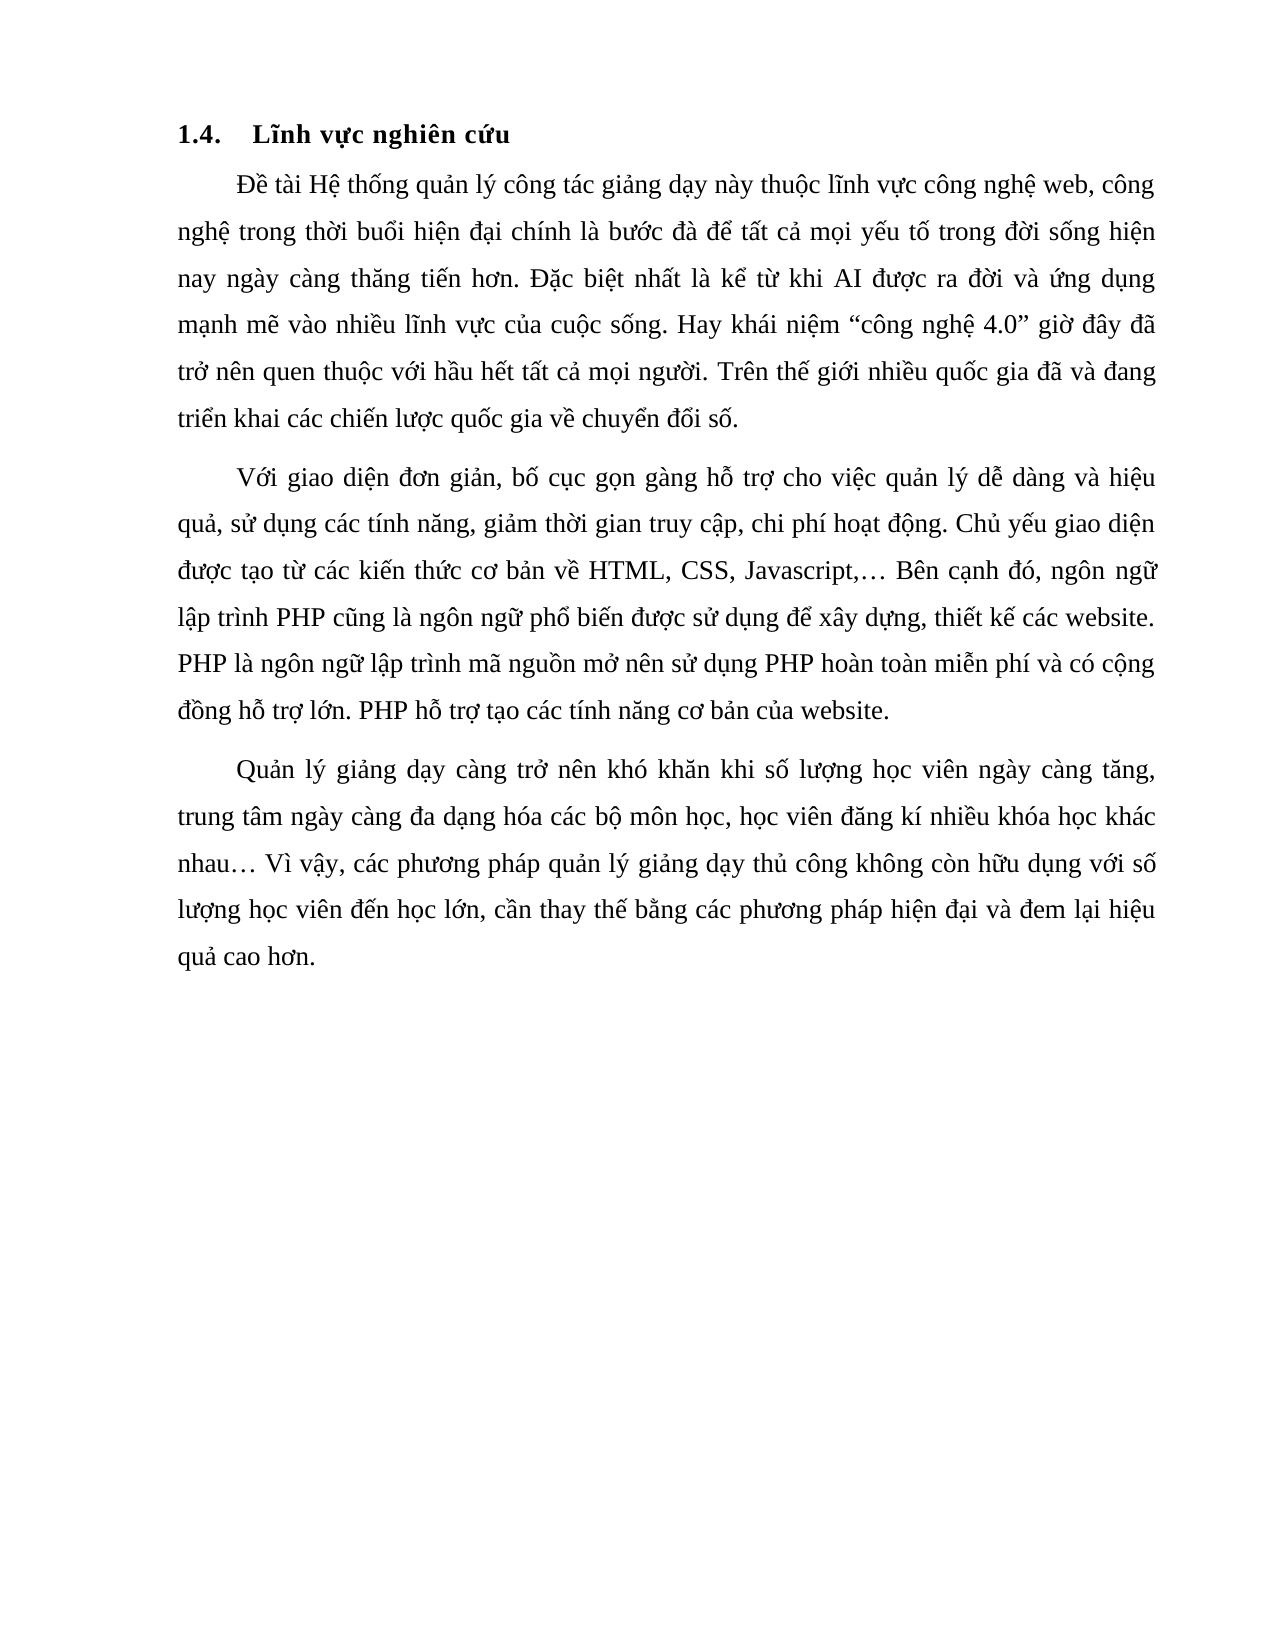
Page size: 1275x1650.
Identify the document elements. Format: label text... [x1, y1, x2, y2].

text Đề tài Hệ thống quản lý công tác giảng dạy này thuộc lĩnh vực công nghệ web, công nghệ trong thời buổi hiện đại chính là bước đà để tất cả mọi yếu tố trong đời sống hiện nay ngày càng thăng tiến hơn. Đặc biệt nhất là kể từ khi AI được ra đời và ứng dụng mạnh mẽ vào nhiều lĩnh vực của cuộc sống. Hay khái niệm “công nghệ 4.0” giờ đây đã trở nên quen thuộc với hầu hết tất cả mọi người. Trên thế giới nhiều quốc gia đã và đang triển khai các chiến lược quốc gia về chuyển đổi số. [177, 168, 1157, 433]
text Quản lý giảng dạy càng trở nên khó khăn khi số lượng học viên ngày càng tăng, trung tâm ngày càng đa dạng hóa các bộ môn học, học viên đăng kí nhiều khóa học khác nhau… Vì vậy, các phương pháp quản lý giảng dạy thủ công không còn hữu dụng với số lượng học viên đến học lớn, cần thay thế bằng các phương pháp hiện đại và đem lại hiệu quả cao hơn. [177, 753, 1157, 971]
list Lĩnh vực nghiên cứu [177, 118, 1157, 149]
text Với giao diện đơn giản, bố cục gọn gàng hỗ trợ cho việc quản lý dễ dàng và hiệu quả, sử dụng các tính năng, giảm thời gian truy cập, chi phí hoạt động. Chủ yếu giao diện được tạo từ các kiến thức cơ bản về HTML, CSS, Javascript,… Bên cạnh đó, ngôn ngữ lập trình PHP cũng là ngôn ngữ phổ biến được sử dụng để xây dựng, thiết kế các website. PHP là ngôn ngữ lập trình mã nguồn mở nên sử dụng PHP hoàn toàn miễn phí và có cộng đồng hỗ trợ lớn. PHP hỗ trợ tạo các tính năng cơ bản của website. [177, 461, 1157, 725]
